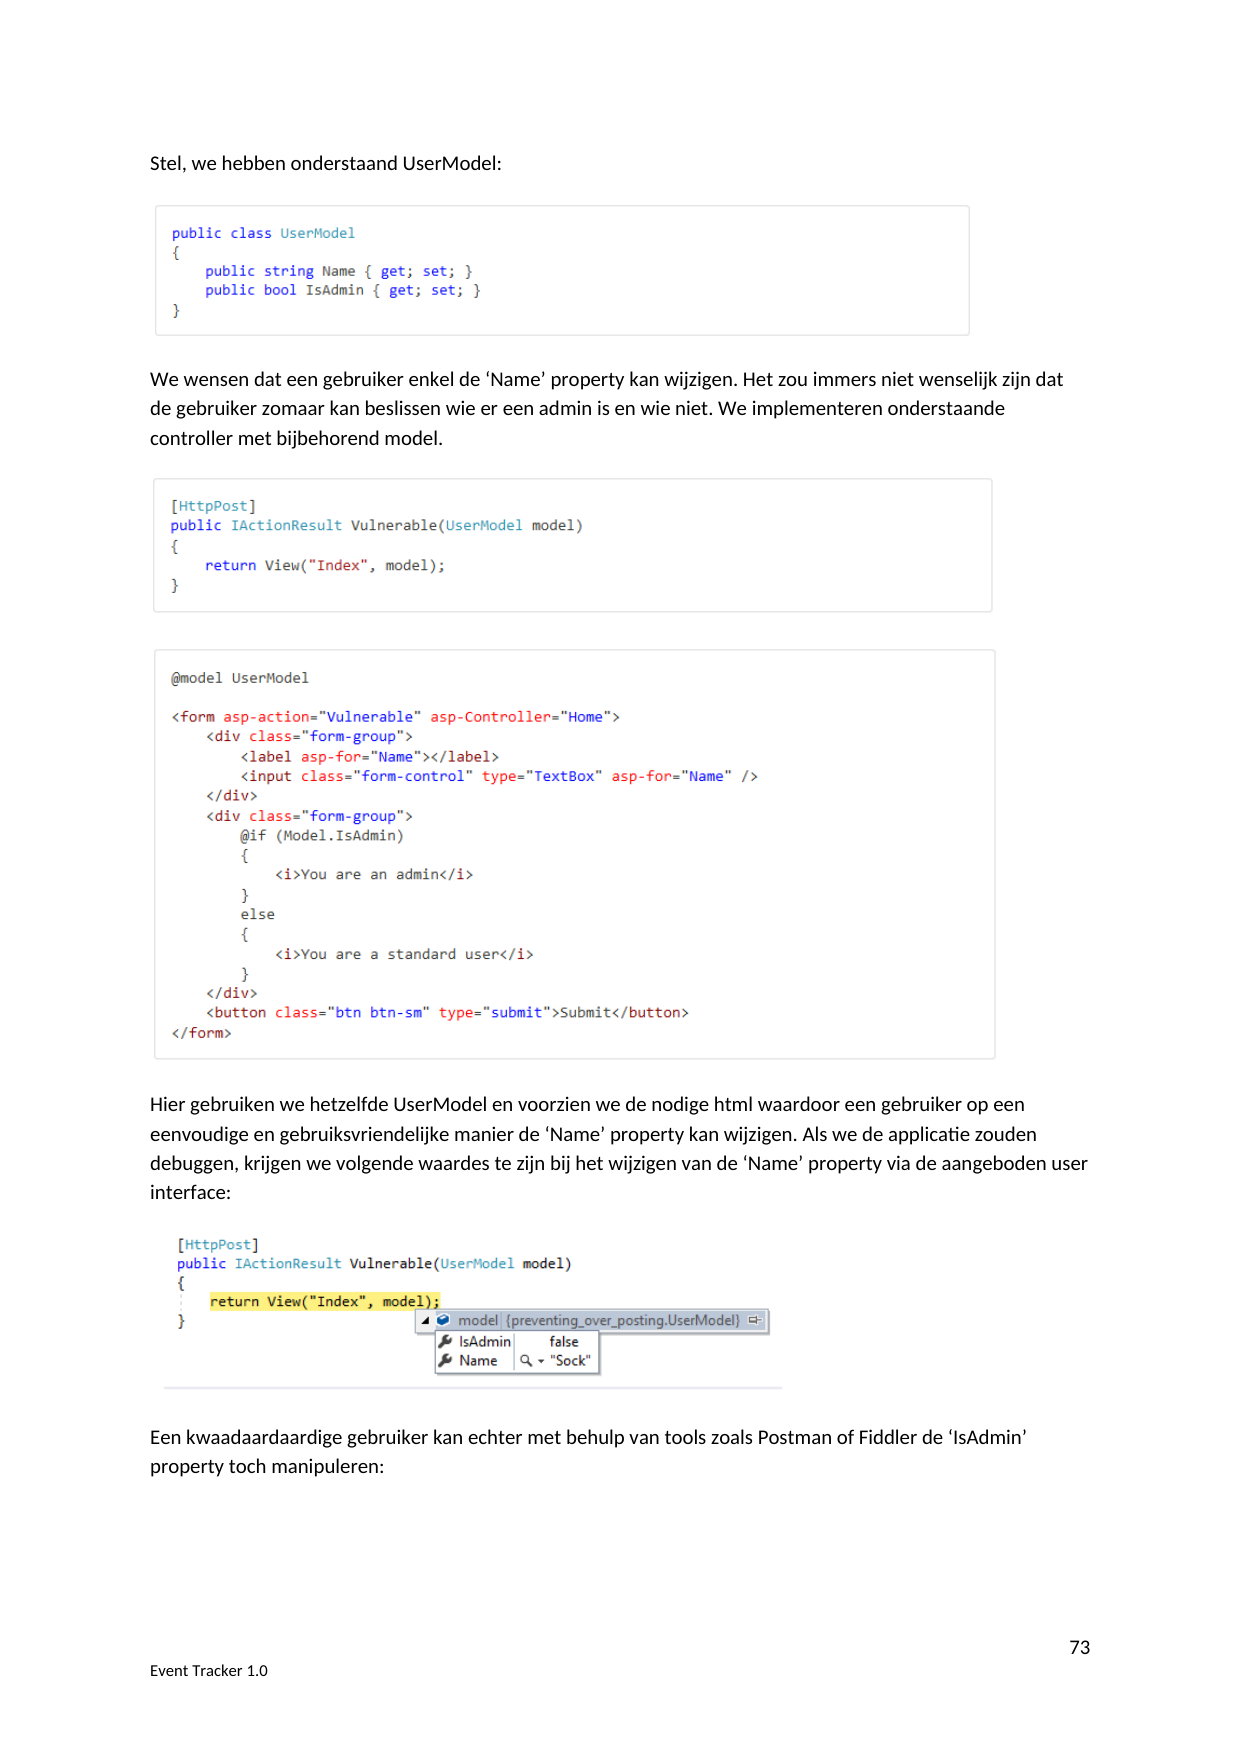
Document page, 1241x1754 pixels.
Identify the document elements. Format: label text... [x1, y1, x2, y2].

picture [150, 474, 999, 620]
text Stel, we hebben onderstaand UserModel: [150, 150, 1090, 175]
picture [150, 1229, 796, 1400]
picture [150, 644, 1001, 1067]
text Hier gebruiken we hetzelfde UserModel en voorzien we de nodige html waardoor een gebruiker op een eenvoudige en gebruiksvriendelijke manier de ‘Name’ property kan wijzigen. Als we de applicatie zouden debuggen, krijgen we volgende waardes te zijn bij het wijzigen van de ‘Name’ property via de aangeboden user interface: [150, 1092, 1090, 1204]
text Een kwaadaardaardige gebruiker kan echter met behulp van tools zoals Postman of Fiddler de ‘IsAdmin’ property toch manipuleren: [150, 1424, 1090, 1479]
picture [150, 200, 975, 342]
text We wensen dat een gebruiker enkel de ‘Name’ property kan wijzigen. Het zou immers niet wenselijk zijn dat de gebruiker zomaar kan beslissen wie er een admin is en wie niet. We implementeren onderstaande controller met bijbehorend model. [150, 366, 1090, 450]
